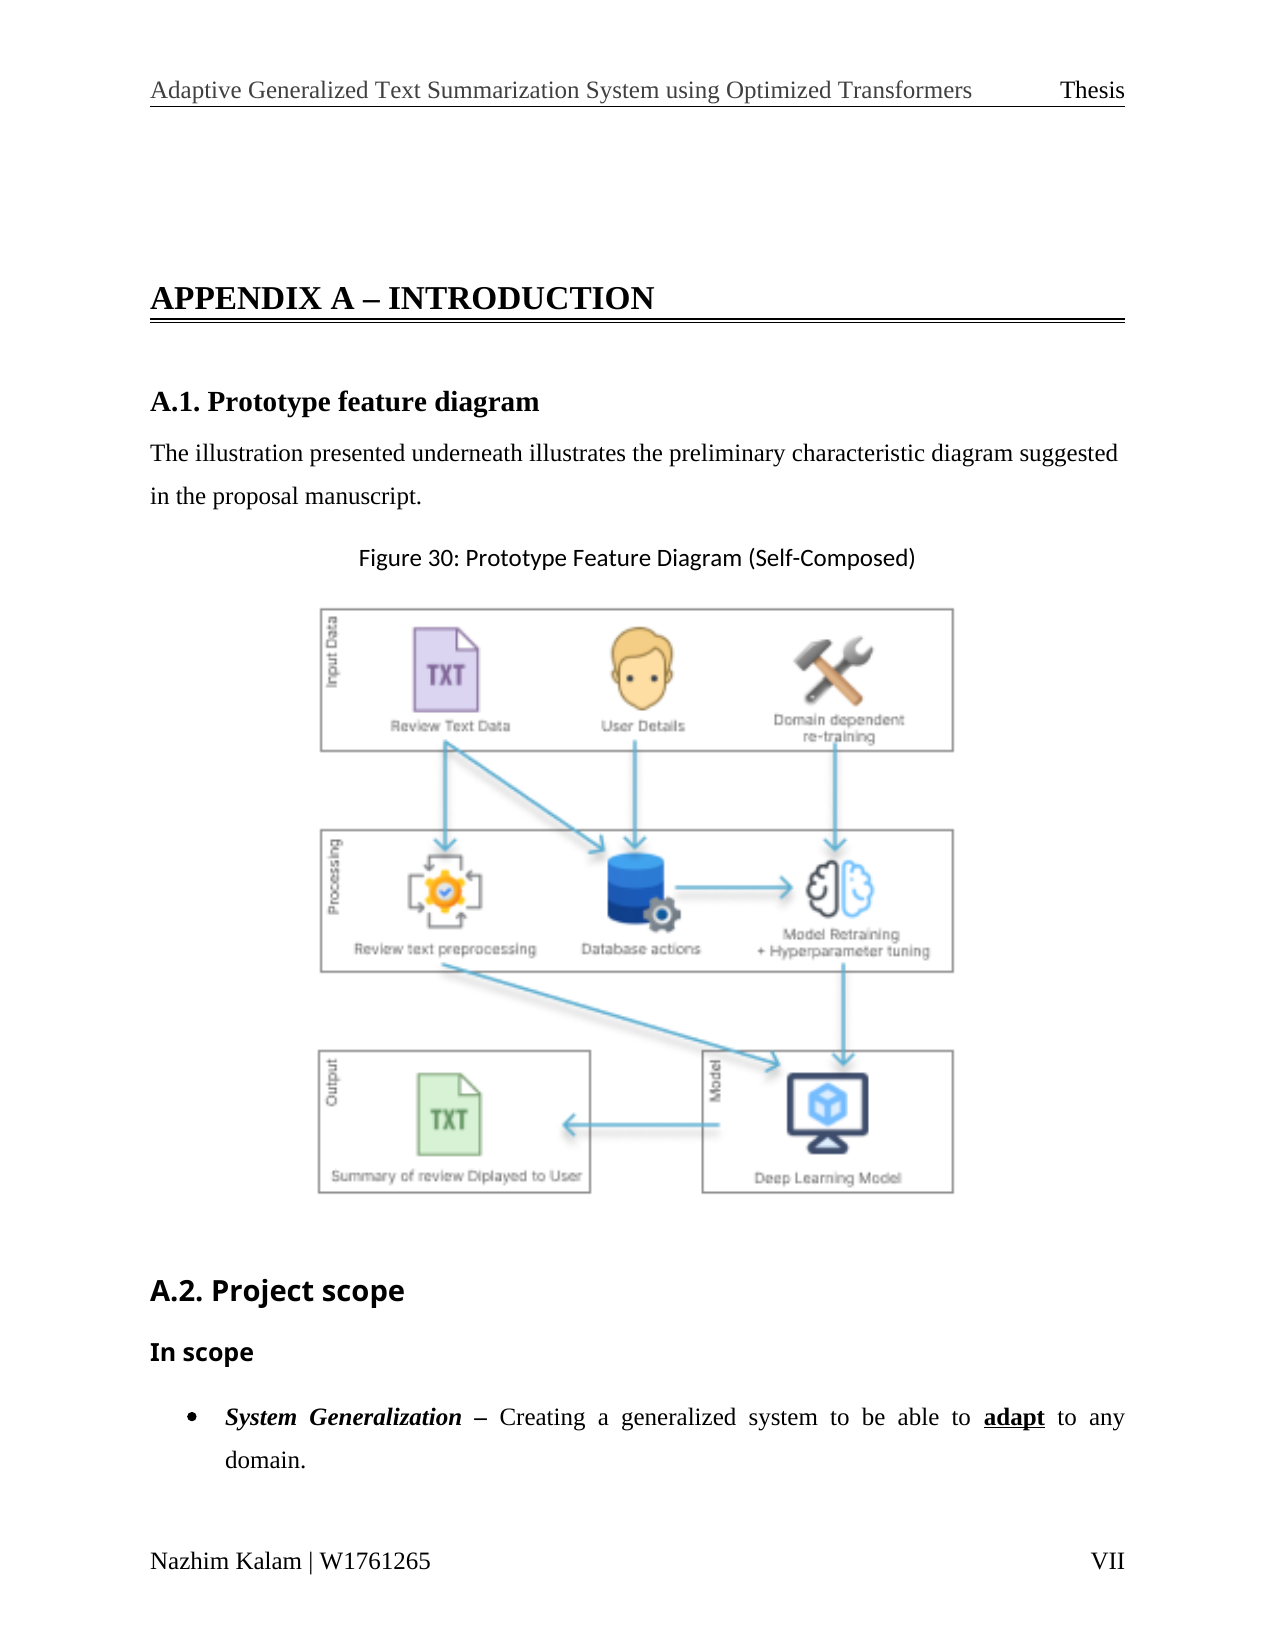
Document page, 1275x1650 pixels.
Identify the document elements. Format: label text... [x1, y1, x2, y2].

picture [306, 588, 969, 1215]
list System Generalization – Creating a generalized system to be able to adapt to any domain. [187, 1402, 1125, 1474]
text In scope [150, 1334, 1125, 1368]
subtitle APPENDIX A – INTRODUCTION [150, 278, 1125, 318]
subtitle A.1. Prototype feature diagram [150, 384, 1125, 417]
text The illustration presented underneath illustrates the preliminary characteristic diagram suggested in the proposal manuscript. [150, 438, 1125, 511]
subtitle A.2. Project scope [150, 1271, 1125, 1310]
